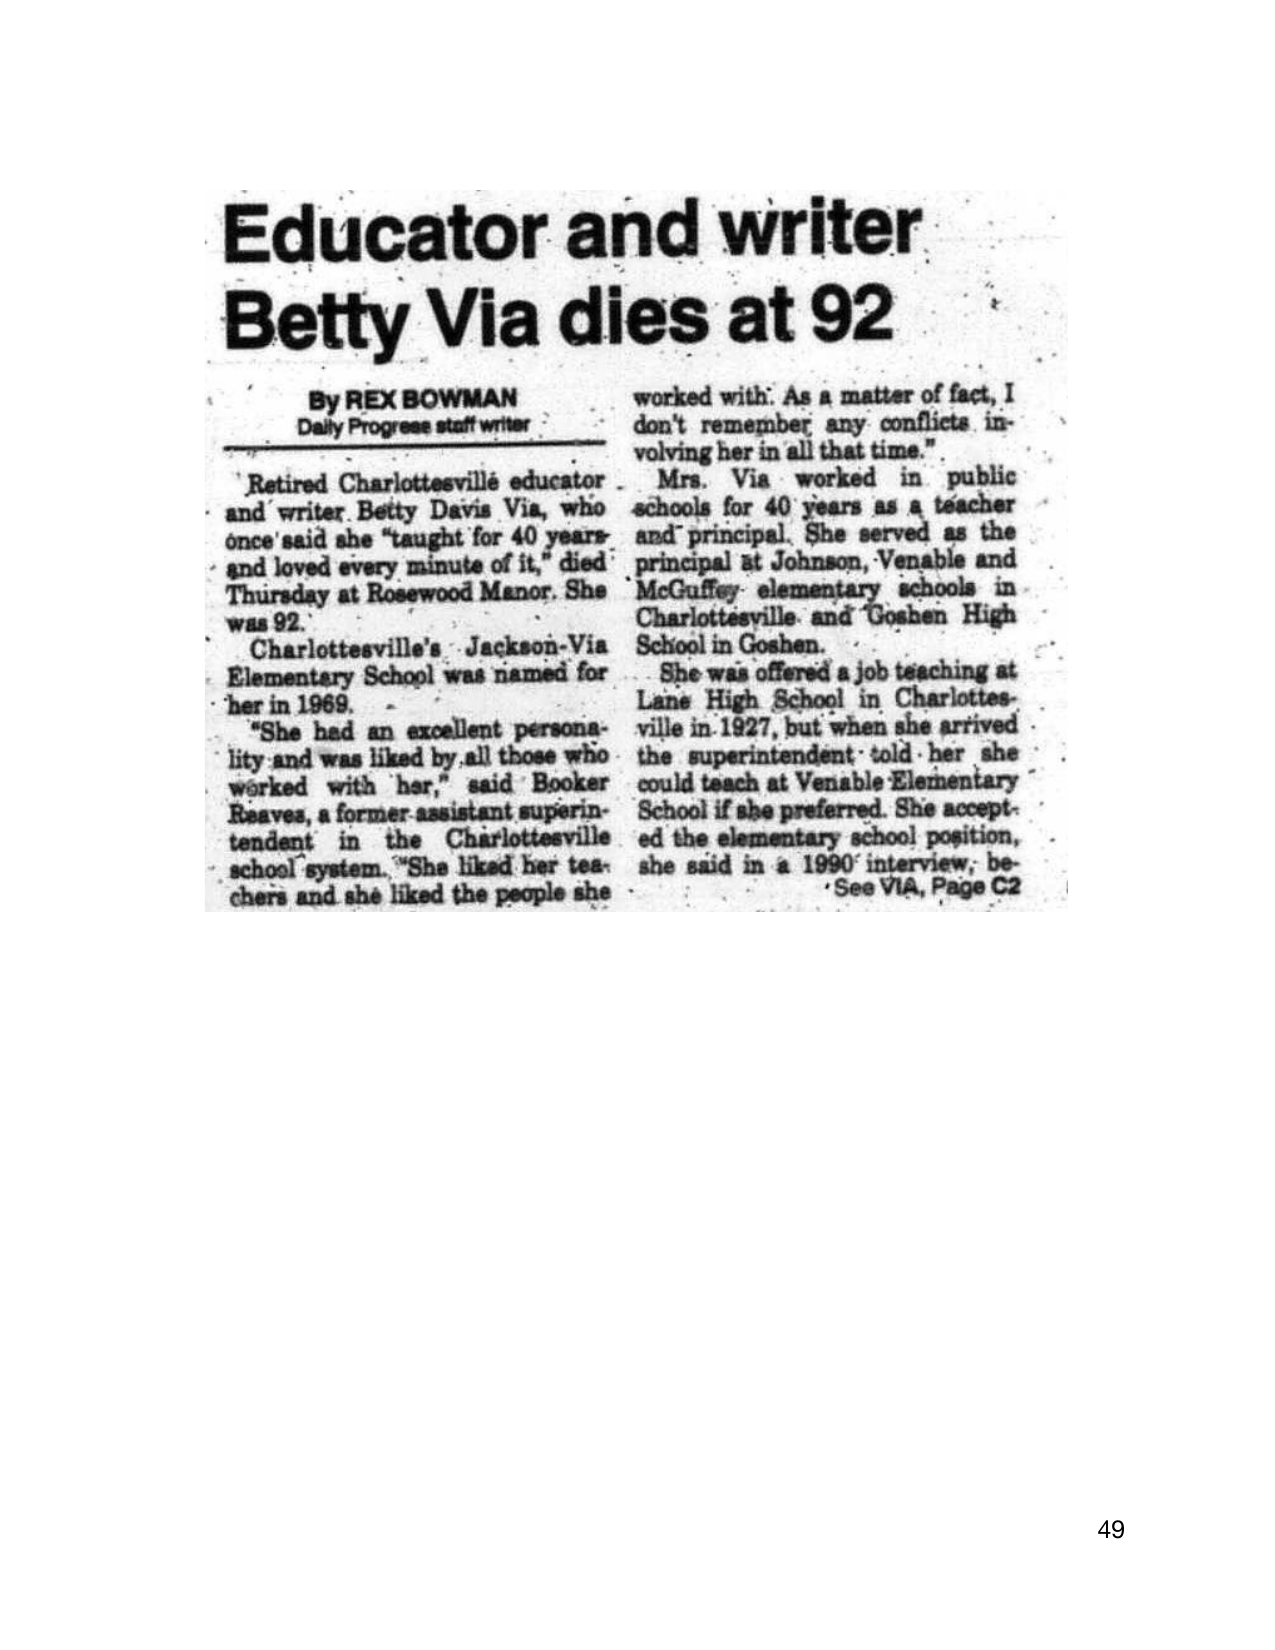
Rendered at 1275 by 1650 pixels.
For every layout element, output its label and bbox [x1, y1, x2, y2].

picture [204, 190, 1068, 912]
